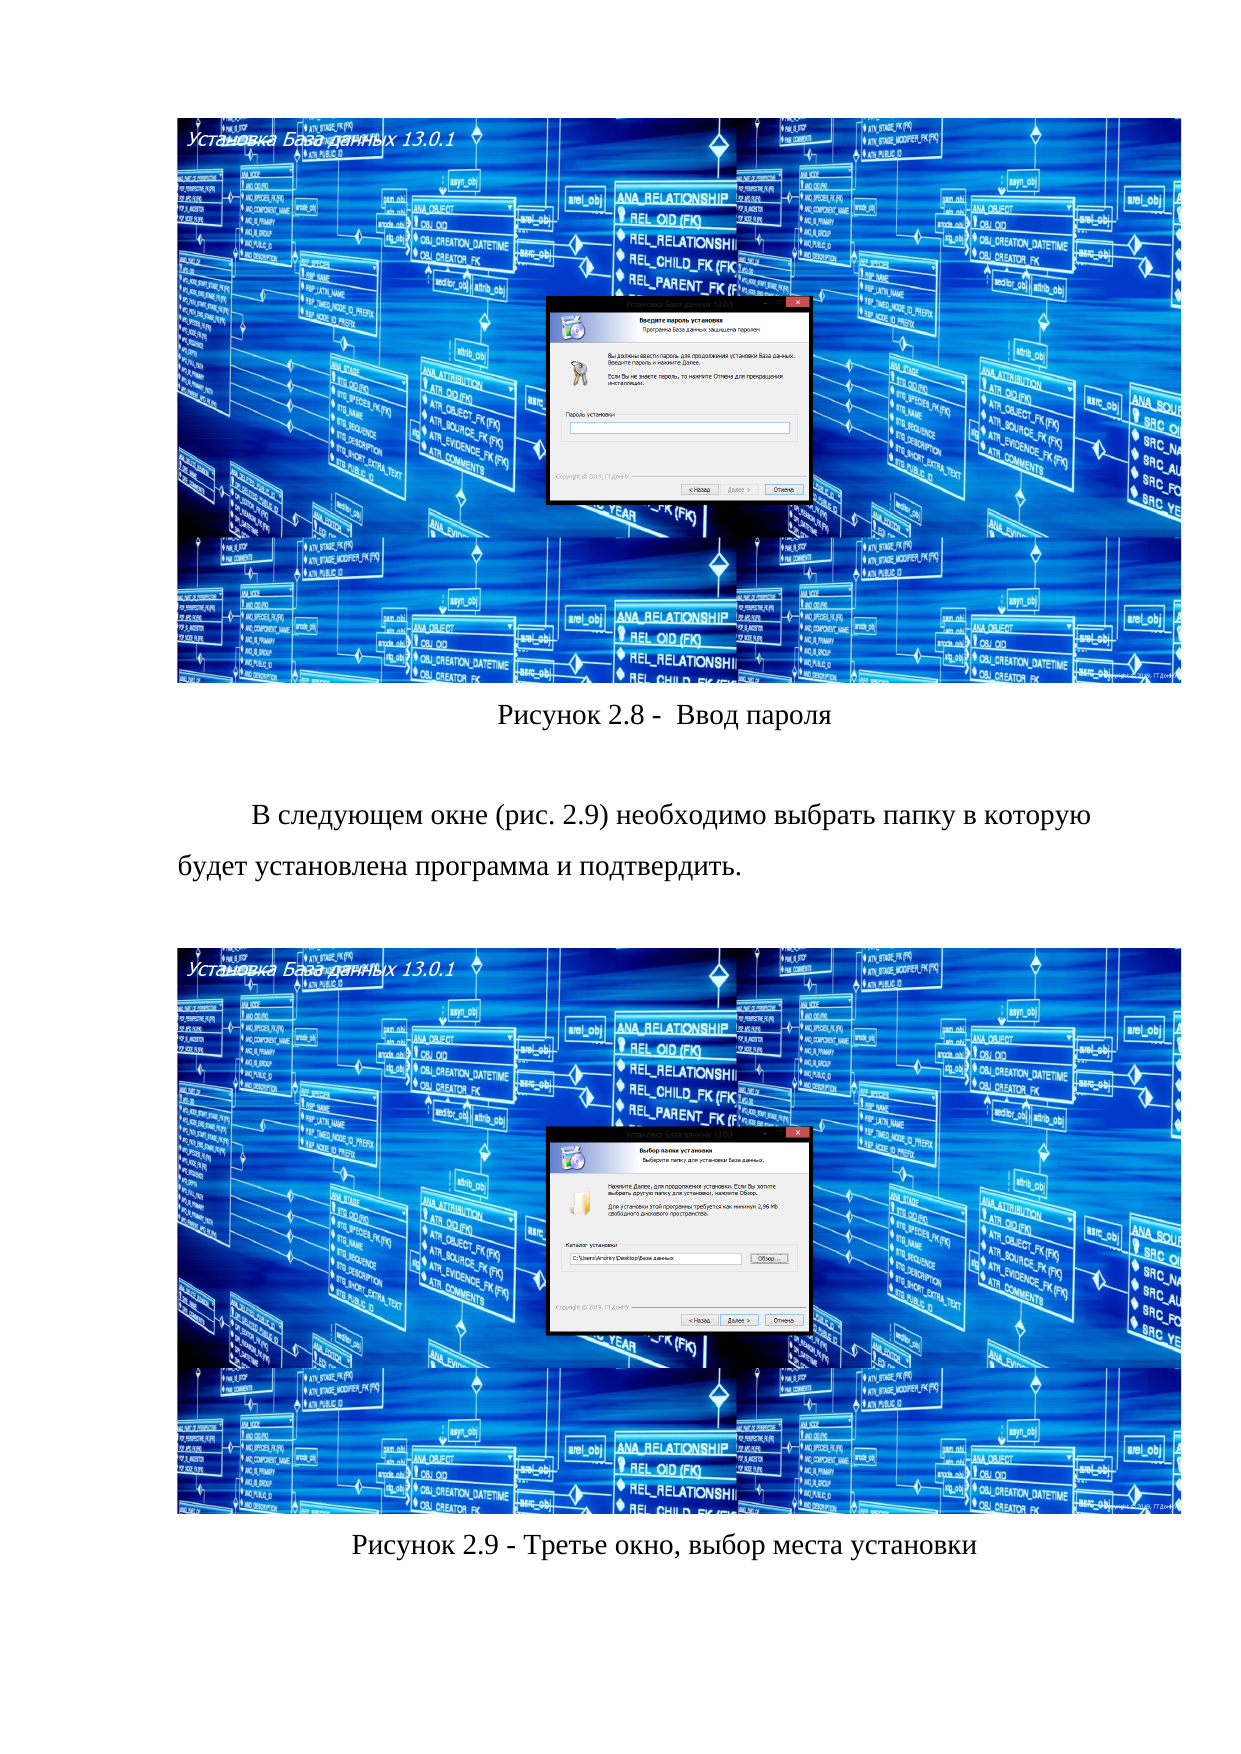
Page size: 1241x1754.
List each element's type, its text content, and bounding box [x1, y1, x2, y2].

picture [871, 1510, 889, 1514]
list Рисунок 2.8 - Ввод пароля [177, 697, 1152, 730]
picture [871, 679, 889, 683]
text В следующем окне (рис. 2.9) необходимо выбрать папку в которую будет установлена программа и подтвердить. [177, 797, 1152, 881]
picture [177, 118, 1182, 683]
picture [177, 948, 1182, 1514]
list Рисунок 2.9 - Третье окно, выбор места установки [177, 1527, 1152, 1561]
